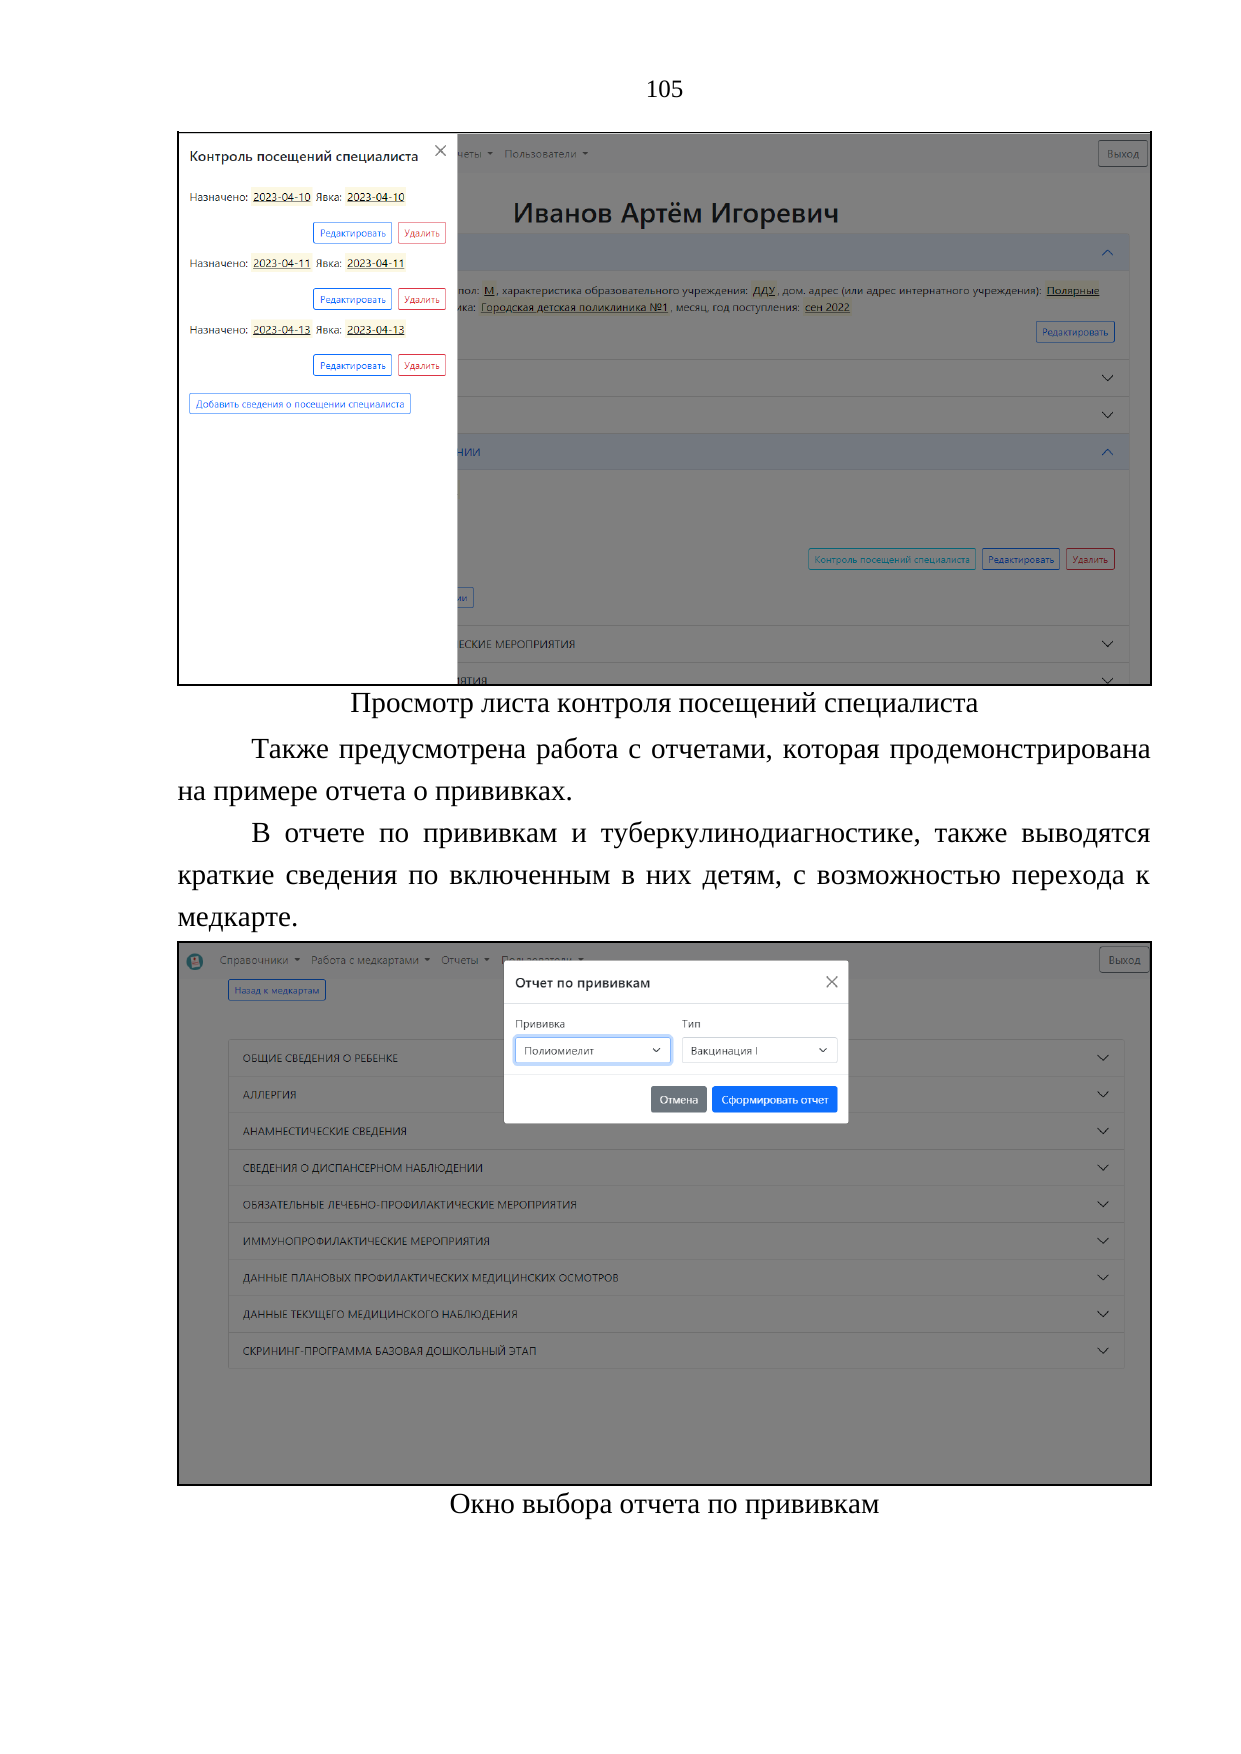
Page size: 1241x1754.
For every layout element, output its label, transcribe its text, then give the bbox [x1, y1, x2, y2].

text Также предусмотрена работа с отчетами, которая продемонстрирована на примере отчета о прививках. [177, 732, 1152, 807]
picture [179, 943, 1150, 1484]
text В отчете по прививкам и туберкулинодиагностике, также выводятся краткие сведения по включенным в них детям, с возможностью перехода к медкарте. [177, 815, 1152, 933]
text Просмотр листа контроля посещений специалиста [177, 686, 1152, 719]
picture [179, 133, 1150, 684]
text Окно выбора отчета по прививкам [177, 1486, 1152, 1519]
